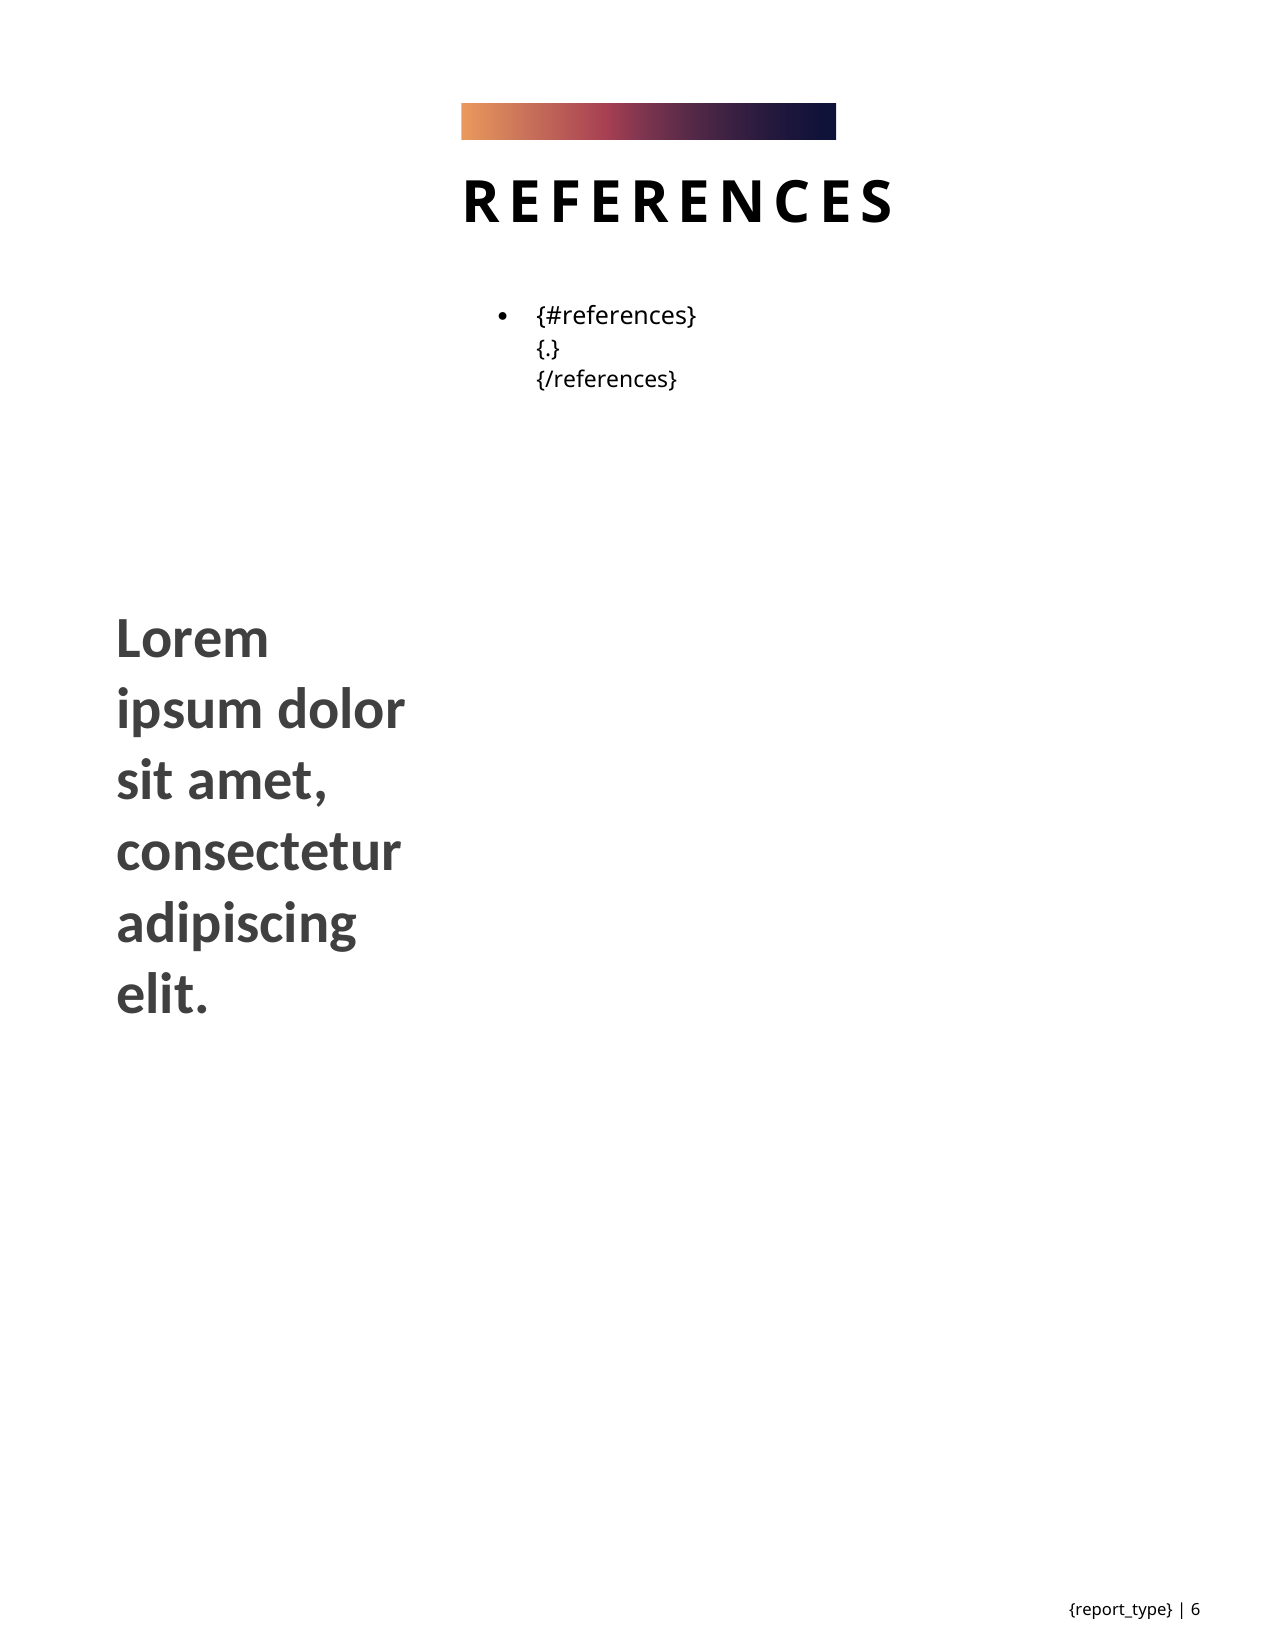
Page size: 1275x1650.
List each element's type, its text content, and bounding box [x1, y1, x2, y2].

table_cell References [450, 148, 1199, 298]
picture [461, 103, 837, 140]
table_cell {#references} {.} {/references} [450, 298, 1199, 1504]
table_header [75, 103, 450, 1504]
table_header [450, 103, 1199, 148]
